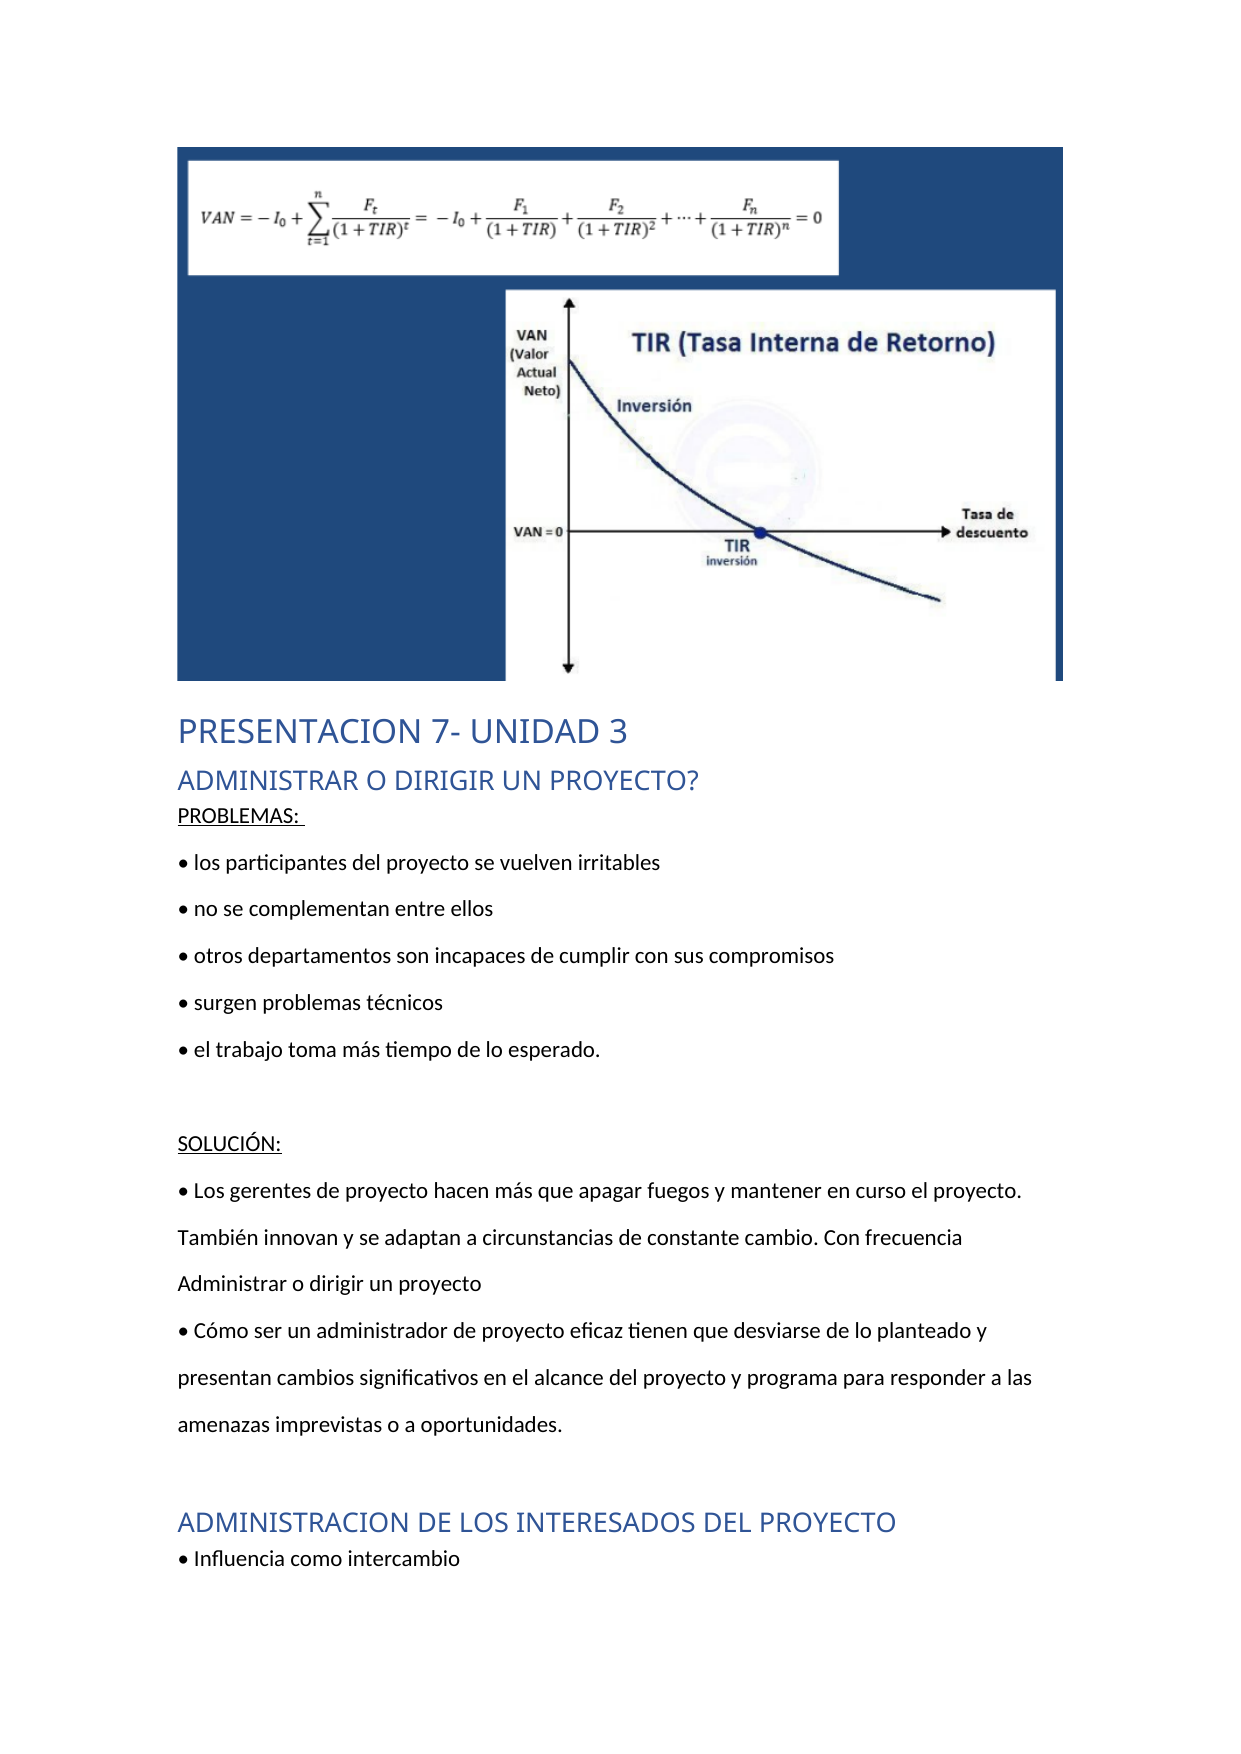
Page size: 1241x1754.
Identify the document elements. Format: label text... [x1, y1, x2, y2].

text Administrar o dirigir un proyecto [177, 1269, 1063, 1298]
text • los participantes del proyecto se vuelven irritables [177, 848, 1063, 876]
text • no se complementan entre ellos [177, 894, 1063, 923]
text SOLUCIÓN: [177, 1129, 1063, 1157]
text • Los gerentes de proyecto hacen más que apagar fuegos y mantener en curso el proyecto. [177, 1176, 1063, 1204]
text • otros departamentos son incapaces de cumplir con sus compromisos [177, 941, 1063, 969]
text presentan cambios significativos en el alcance del proyecto y programa para responder a las [177, 1363, 1063, 1391]
picture [177, 147, 1063, 681]
text amenazas imprevistas o a oportunidades. [177, 1410, 1063, 1438]
subtitle ADMINISTRAR O DIRIGIR UN PROYECTO? [177, 761, 1063, 798]
text • Cómo ser un administrador de proyecto eficaz tienen que desviarse de lo planteado y [177, 1316, 1063, 1344]
text • Influencia como intercambio [177, 1544, 1063, 1572]
text • surgen problemas técnicos [177, 988, 1063, 1016]
text • el trabajo toma más tiempo de lo esperado. [177, 1035, 1063, 1063]
text También innovan y se adaptan a circunstancias de constante cambio. Con frecuencia [177, 1223, 1063, 1251]
subtitle PRESENTACION 7- UNIDAD 3 [177, 708, 1063, 753]
subtitle ADMINISTRACION DE LOS INTERESADOS DEL PROYECTO [177, 1504, 1063, 1541]
text PROBLEMAS: [177, 801, 1063, 829]
